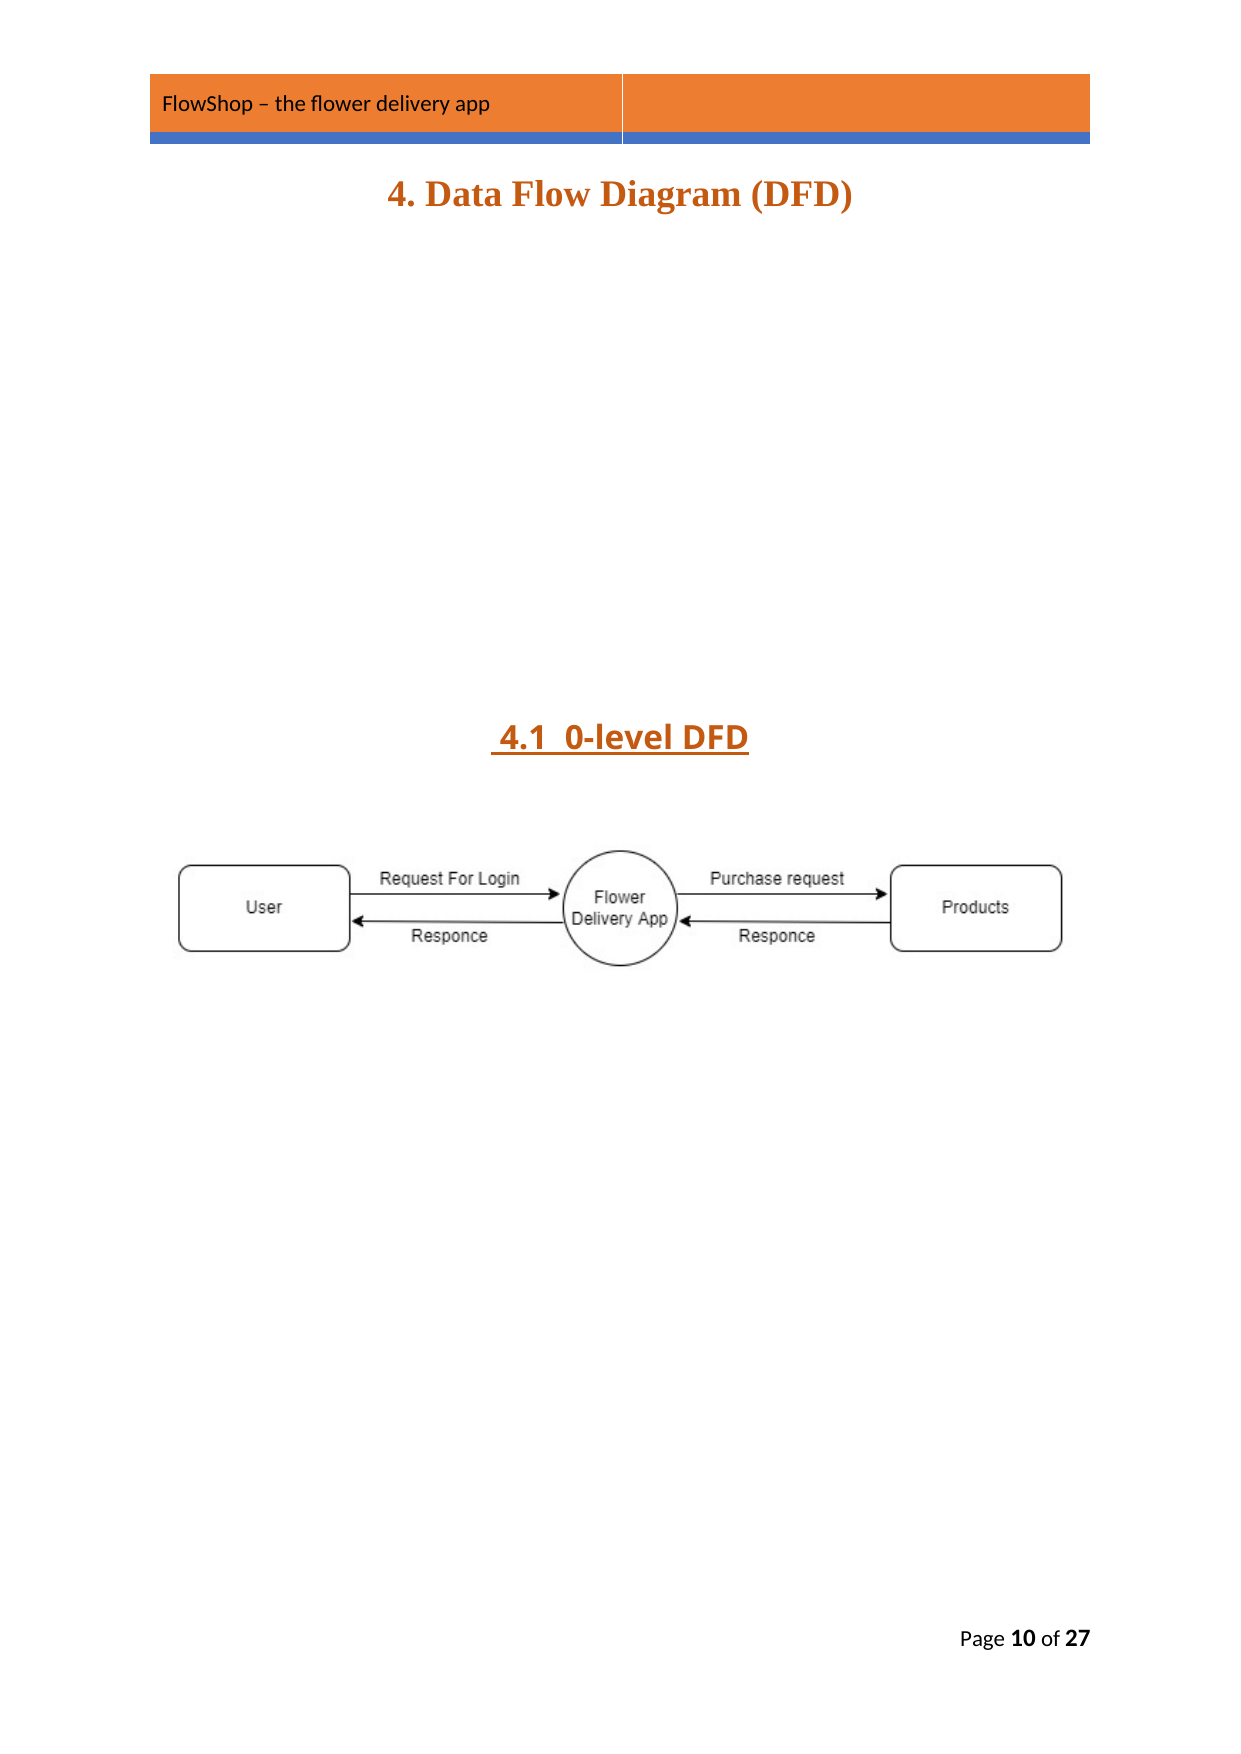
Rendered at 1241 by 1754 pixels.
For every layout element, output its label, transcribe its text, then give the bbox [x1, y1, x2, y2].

picture [150, 822, 1091, 995]
subtitle 4.1 0-level DFD [150, 714, 1090, 759]
subtitle 4. Data Flow Diagram (DFD) [150, 172, 1090, 215]
